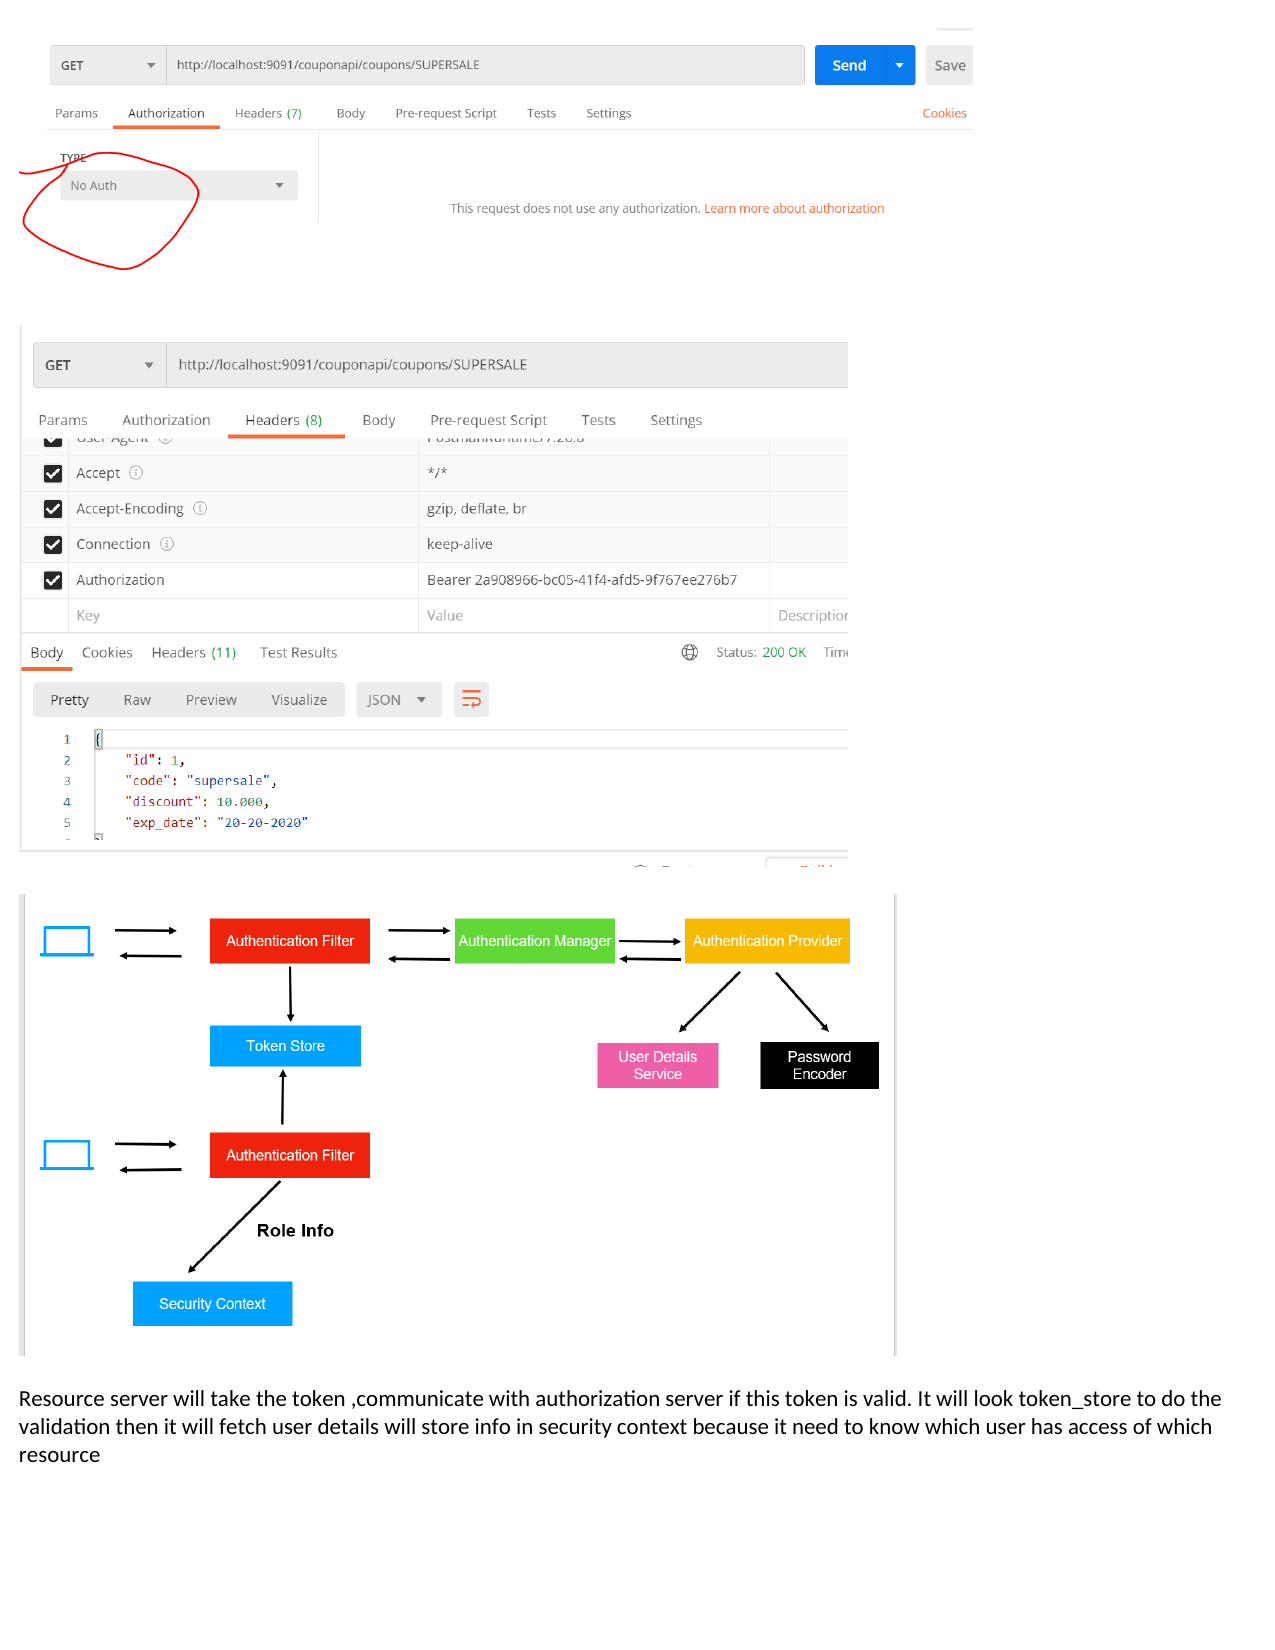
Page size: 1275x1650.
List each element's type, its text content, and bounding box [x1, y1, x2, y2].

text Resource server will take the token ,communicate with authorization server if this token is valid. It will look token_store to do the validation then it will fetch user details will store info in security context because it need to know which user has access of which resource [19, 1384, 1247, 1468]
picture [18, 325, 848, 867]
picture [18, 894, 897, 1356]
picture [18, 28, 973, 270]
